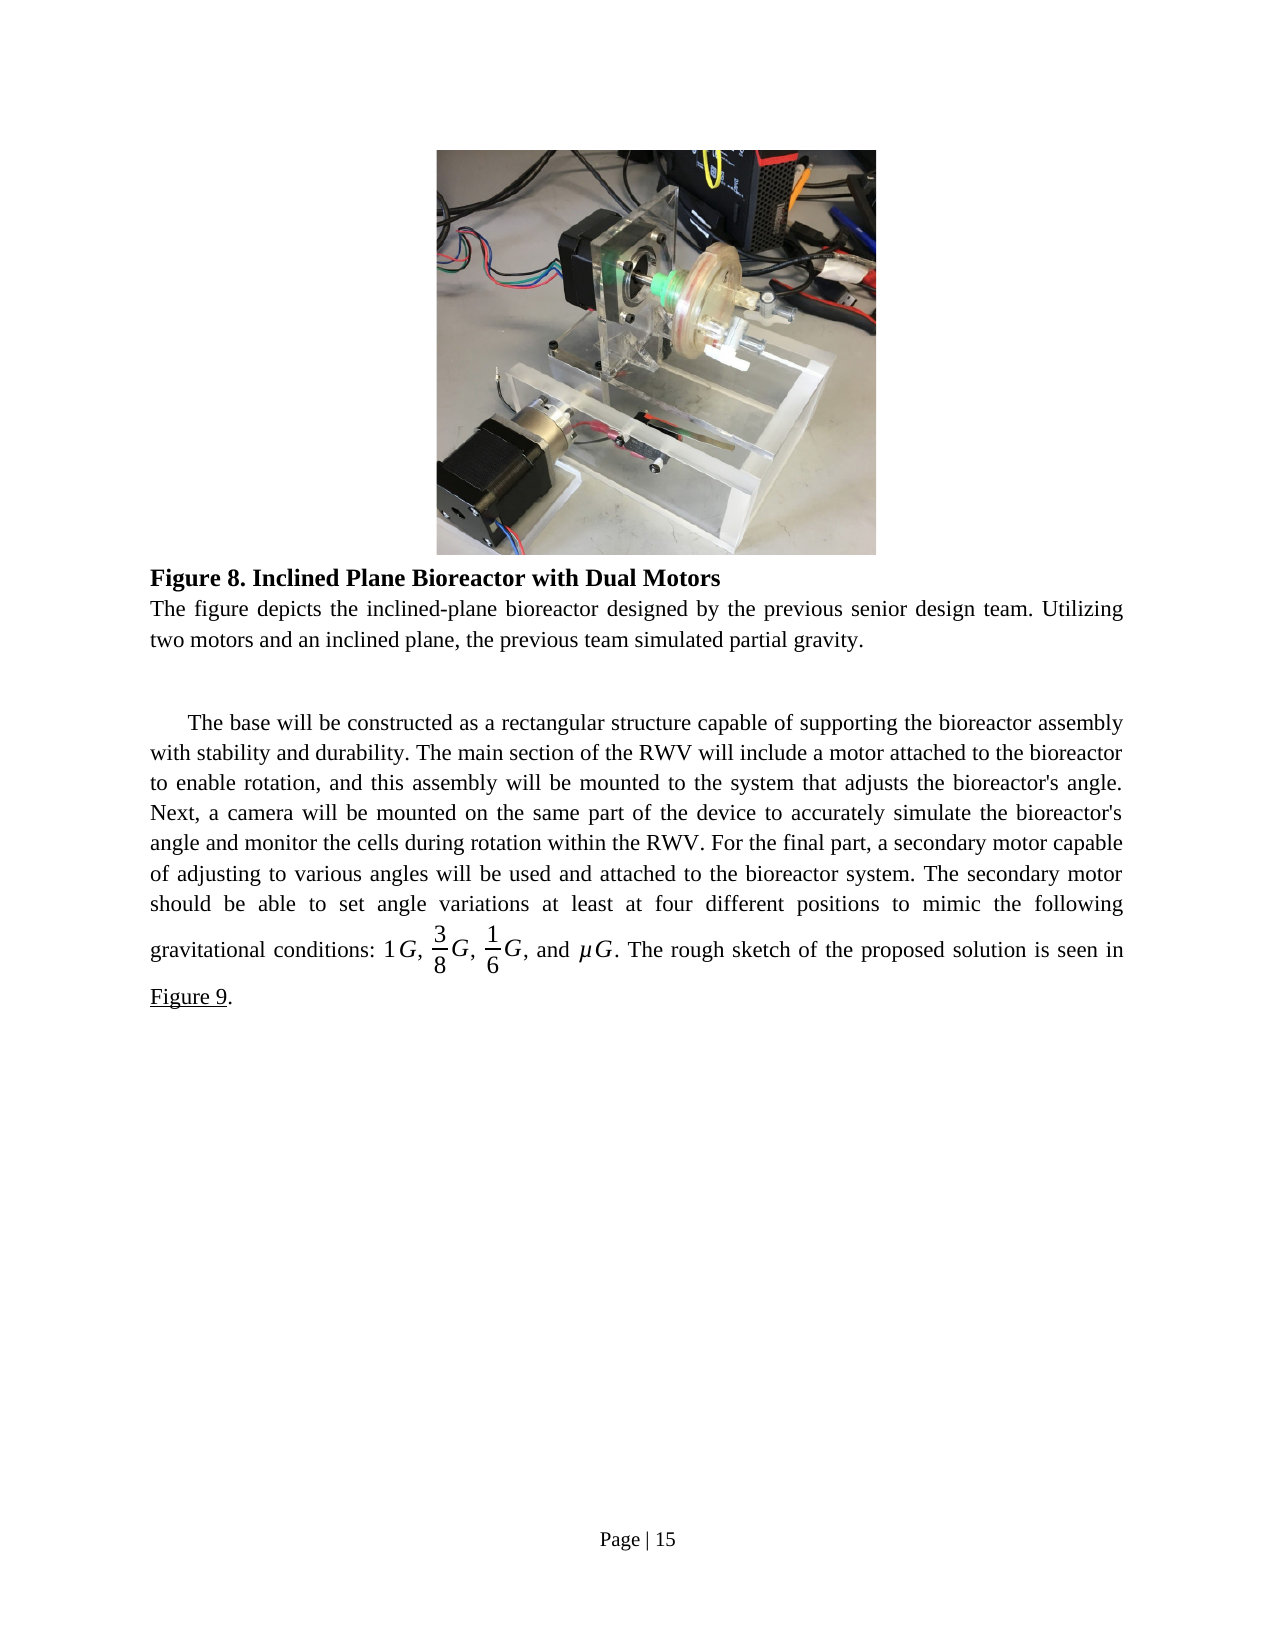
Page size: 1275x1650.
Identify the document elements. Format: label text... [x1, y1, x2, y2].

picture [436, 150, 877, 555]
text The figure depicts the inclined-plane bioreactor designed by the previous senior design team. Utilizing two motors and an inclined plane, the previous team simulated partial gravity. [150, 596, 1125, 652]
text The base will be constructed as a rectangular structure capable of supporting the bioreactor assembly with stability and durability. The main section of the RWV will include a motor attached to the bioreactor to enable rotation, and this assembly will be mounted to the system that adjusts the bioreactor's angle. Next, a camera will be mounted on the same part of the device to accurately simulate the bioreactor's angle and monitor the cells during rotation within the RWV. For the final part, a secondary motor capable of adjusting to various angles will be used and attached to the bioreactor system. The secondary motor should be able to set angle variations at least at four different positions to mimic the following gravitational conditions: , , , and . The rough sketch of the proposed solution is seen in Figure 9. [150, 709, 1125, 1009]
